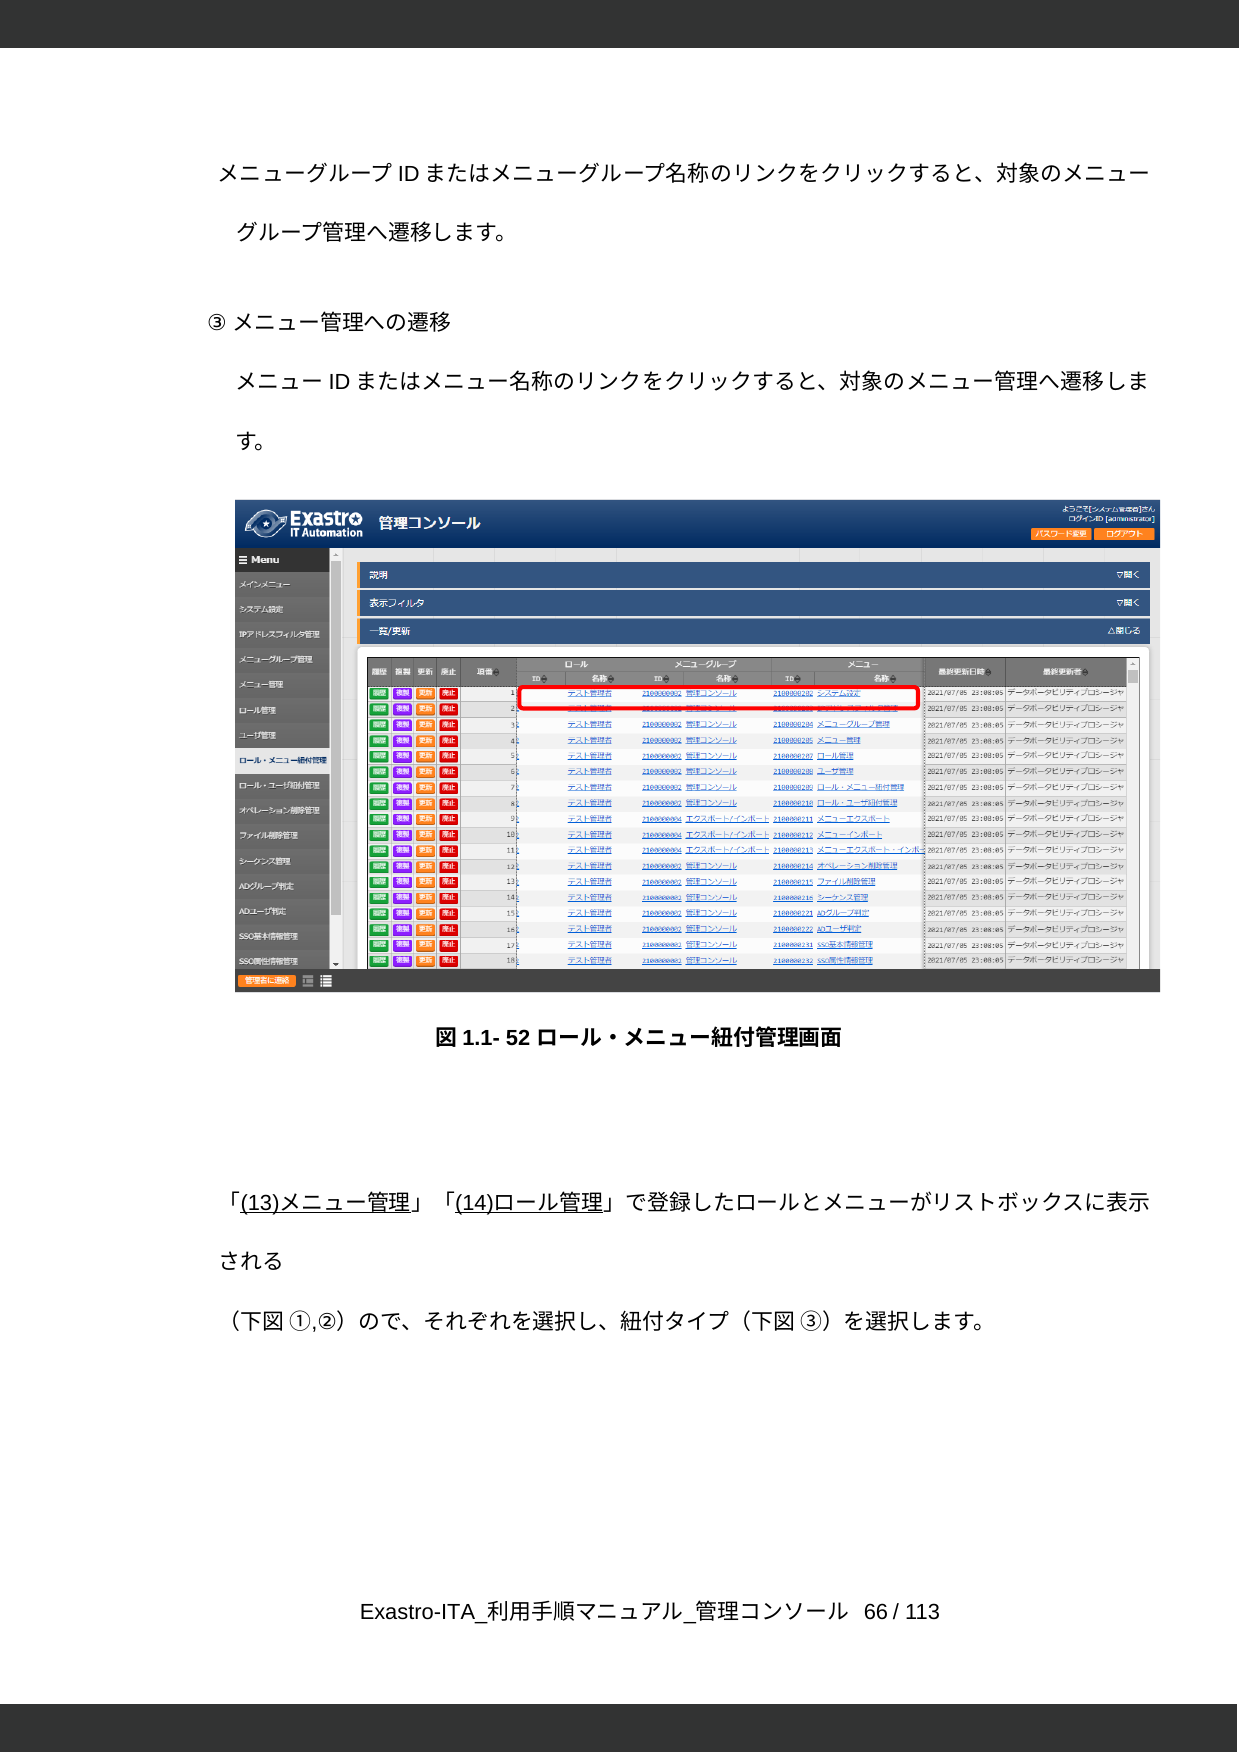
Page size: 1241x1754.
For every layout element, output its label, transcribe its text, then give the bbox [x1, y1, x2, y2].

picture [235, 499, 1161, 997]
text メニューグループIDまたはメニューグループ名称のリンクをクリックすると、対象のメニューグループ管理へ遷移します。 [192, 142, 1152, 261]
text （下図 ①,②）ので、それぞれを選択し、紐付タイプ（下図 ③）を選択します。 [218, 1290, 1152, 1349]
text メニューIDまたはメニュー名称のリンクをクリックすると、対象のメニュー管理へ遷移します。 [235, 350, 1152, 469]
picture [0, 0, 1239, 48]
text 「(13)メニュー管理」「(14)ロール管理」で登録したロールとメニューがリストボックスに表示される [218, 1171, 1152, 1290]
text 図 1.1- 52 ロール・メニュー紐付管理画面 [148, 1006, 1130, 1065]
subtitle メニュー管理への遷移 [207, 291, 1152, 350]
picture [0, 1704, 1237, 1752]
